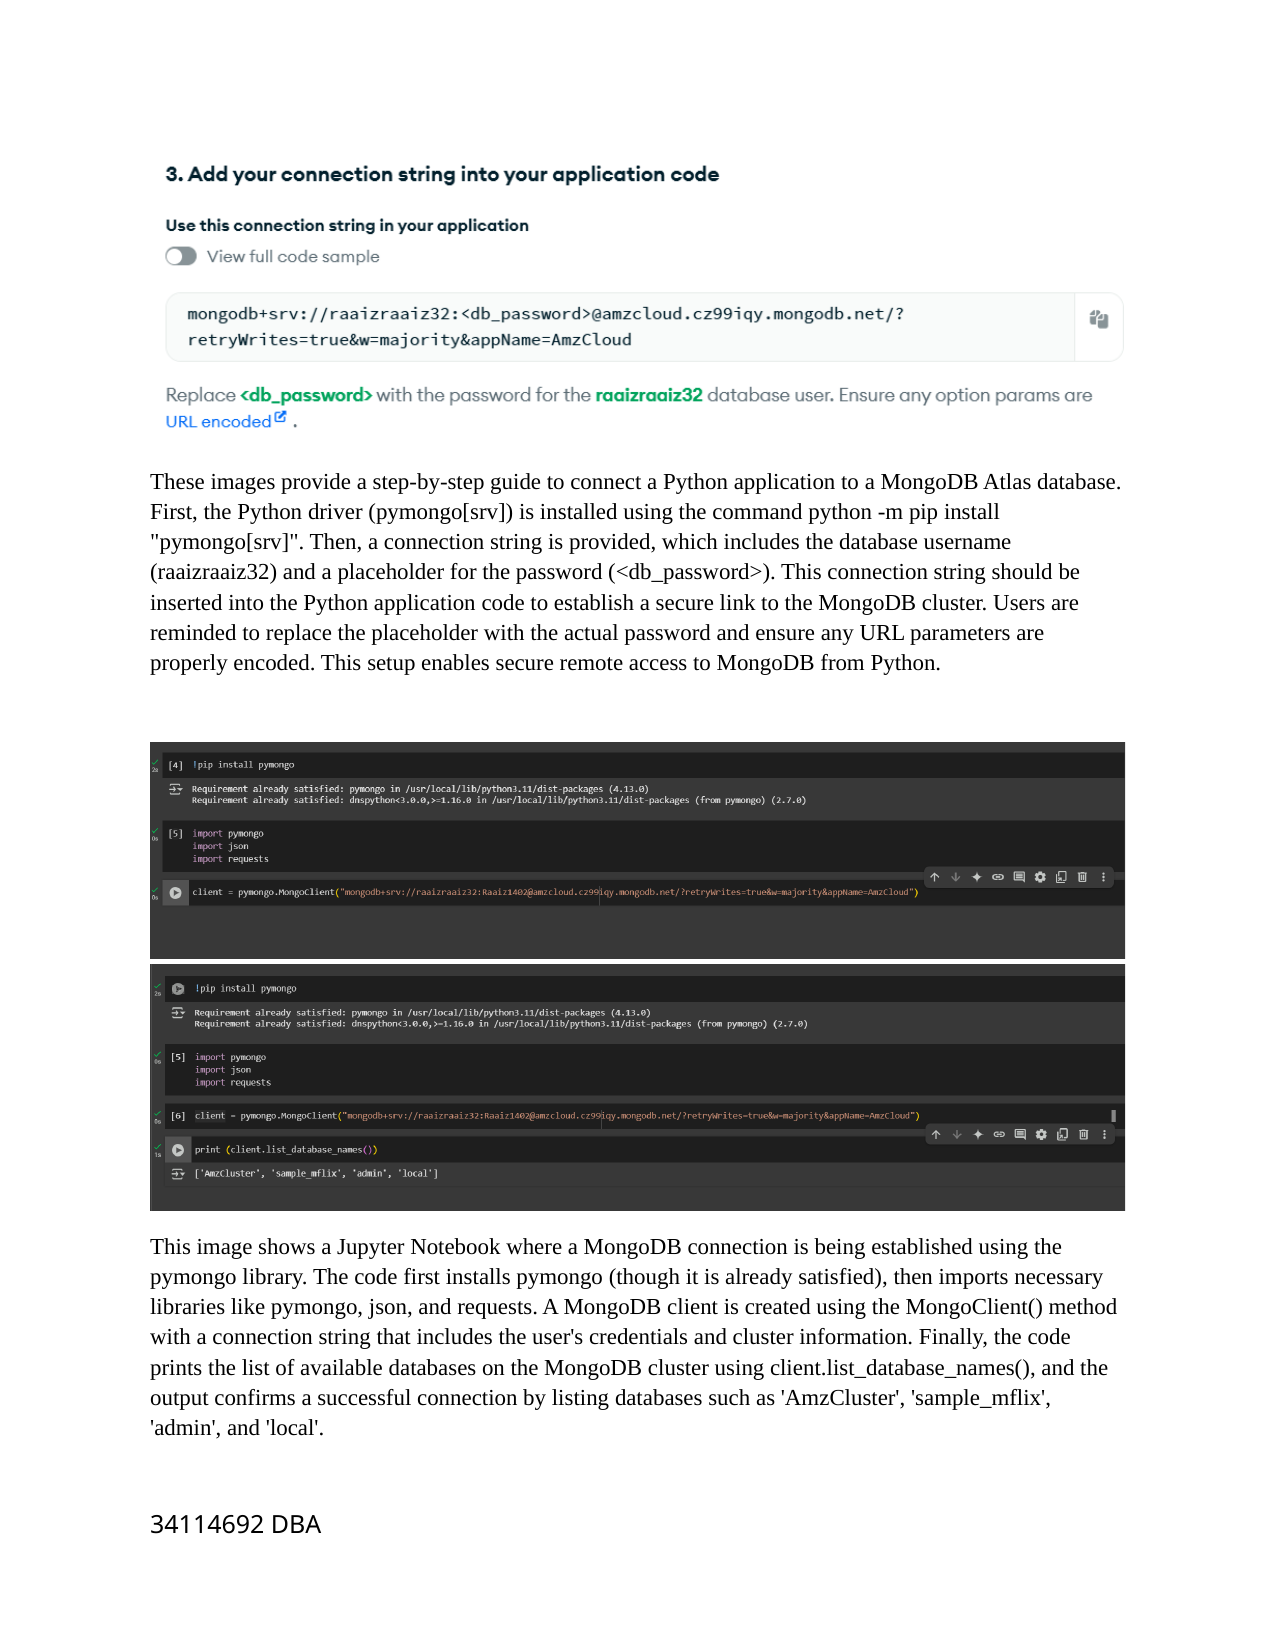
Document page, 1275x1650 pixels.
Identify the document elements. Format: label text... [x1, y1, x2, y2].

picture [150, 150, 1125, 446]
text These images provide a step-by-step guide to connect a Python application to a MongoDB Atlas database. First, the Python driver (pymongo[srv]) is installed using the command python -m pip install "pymongo[srv]". Then, a connection string is provided, which includes the database username (raaizraaiz32) and a placeholder for the password (<db_password>). This connection string should be inserted into the Python application code to establish a secure link to the MongoDB cluster. Users are reminded to replace the placeholder with the actual password and ensure any URL parameters are properly encoded. This setup enables secure remote access to MongoDB from Python. [150, 468, 1125, 675]
text This image shows a Jupyter Notebook where a MongoDB connection is being established using the pymongo library. The code first installs pymongo (though it is already satisfied), then imports necessary libraries like pymongo, json, and requests. A MongoDB client is created using the MongoClient() method with a connection string that includes the user's credentials and cluster information. Finally, the code prints the list of available databases on the MongoDB cluster using client.list_database_names(), and the output confirms a successful connection by listing databases such as 'AmzCluster', 'sample_mflix', 'admin', and 'local'. [150, 1233, 1125, 1440]
picture [150, 964, 1125, 1211]
picture [150, 742, 1125, 959]
